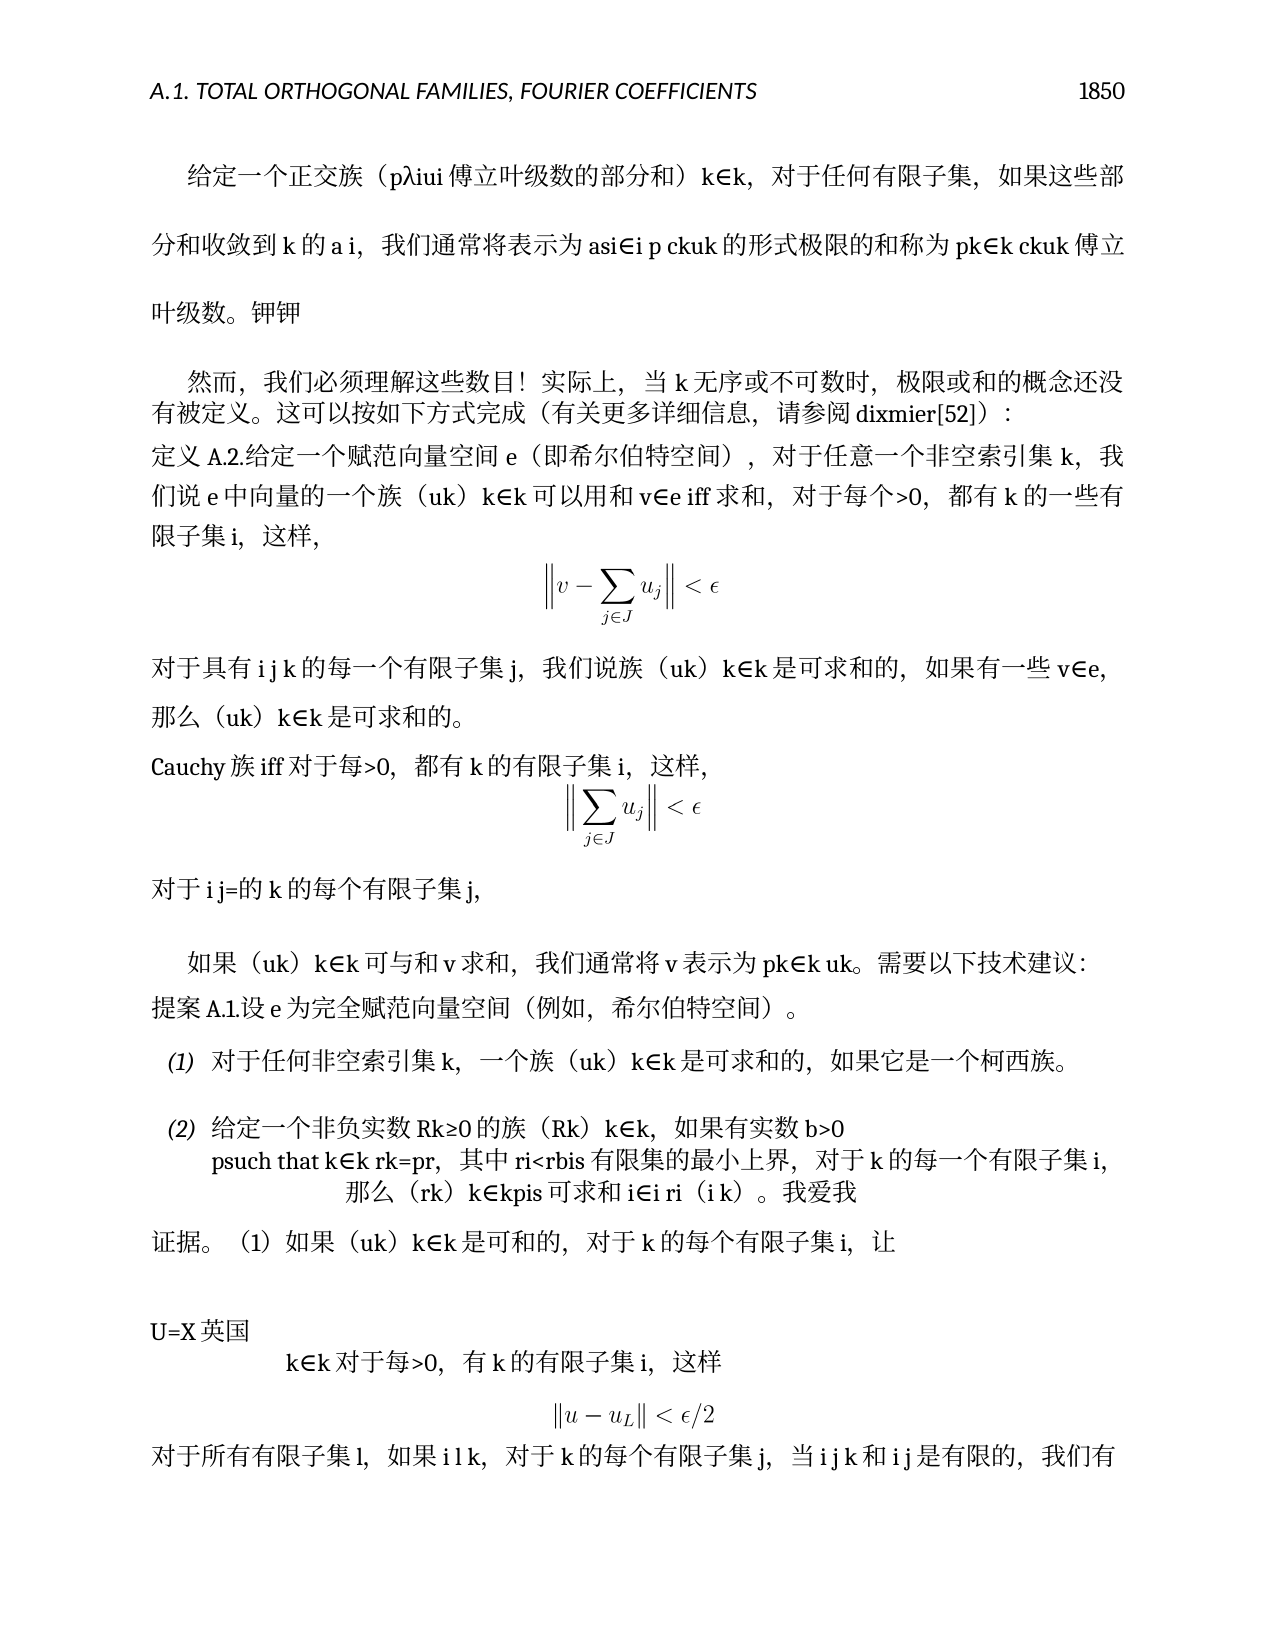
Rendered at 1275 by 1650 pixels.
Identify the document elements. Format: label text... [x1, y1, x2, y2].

text U=X英国 [150, 1317, 1125, 1346]
text 定义A.2.给定一个赋范向量空间e（即希尔伯特空间），对于任意一个非空索引集k，我们说e中向量的一个族（uk）k∈k可以用和v∈e iff求和，对于每个>0，都有k的一些有限子集i，这样， [151, 443, 1125, 551]
text 提案A.1.设e为完全赋范向量空间（例如，希尔伯特空间）。 [151, 994, 1125, 1023]
text 证据。（1）如果（uk）k∈k是可和的，对于k的每个有限子集i，让 [151, 1229, 1125, 1258]
text k∈k对于每>0，有k的有限子集i，这样 [151, 1348, 802, 1377]
text 然而，我们必须理解这些数目！实际上，当k无序或不可数时，极限或和的概念还没有被定义。这可以按如下方式完成（有关更多详细信息，请参阅dixmier[52]）： [151, 369, 1125, 428]
text 如果（uk）k∈k可与和v求和，我们通常将v表示为pk∈k uk。需要以下技术建议： [151, 950, 1125, 978]
list 给定一个非负实数Rk≥0的族（Rk）k∈k，如果有实数b>0 [166, 1115, 1125, 1144]
picture [545, 562, 719, 625]
list 对于任何非空索引集k，一个族（uk）k∈k是可求和的，如果它是一个柯西族。 [166, 1048, 1125, 1077]
text Cauchy族iff对于每>0，都有k的有限子集i，这样， [151, 753, 1125, 782]
picture [566, 784, 701, 847]
text 对于所有有限子集l，如果i l k，对于k的每个有限子集j，当i j k和i j是有限的，我们有 [151, 1443, 1125, 1472]
text psuch that k∈k rk=pr，其中ri<rbis有限集的最小上界，对于k的每一个有限子集i，那么（rk）k∈kpis可求和i∈i ri（i k）。我爱我 [211, 1147, 1125, 1207]
text 给定一个正交族（pλiui傅立叶级数的部分和）k∈k，对于任何有限子集，如果这些部分和收敛到k的a i，我们通常将表示为asi∈i p ckuk的形式极限的和称为pk∈k ckuk傅立叶级数。钾钾 [151, 163, 1125, 329]
text 对于具有i j k的每一个有限子集j，我们说族（uk）k∈k是可求和的，如果有一些v∈e，那么（uk）k∈k是可求和的。 [151, 654, 1125, 732]
text 对于i j=的k的每个有限子集j， [151, 876, 1125, 904]
picture [554, 1402, 714, 1429]
